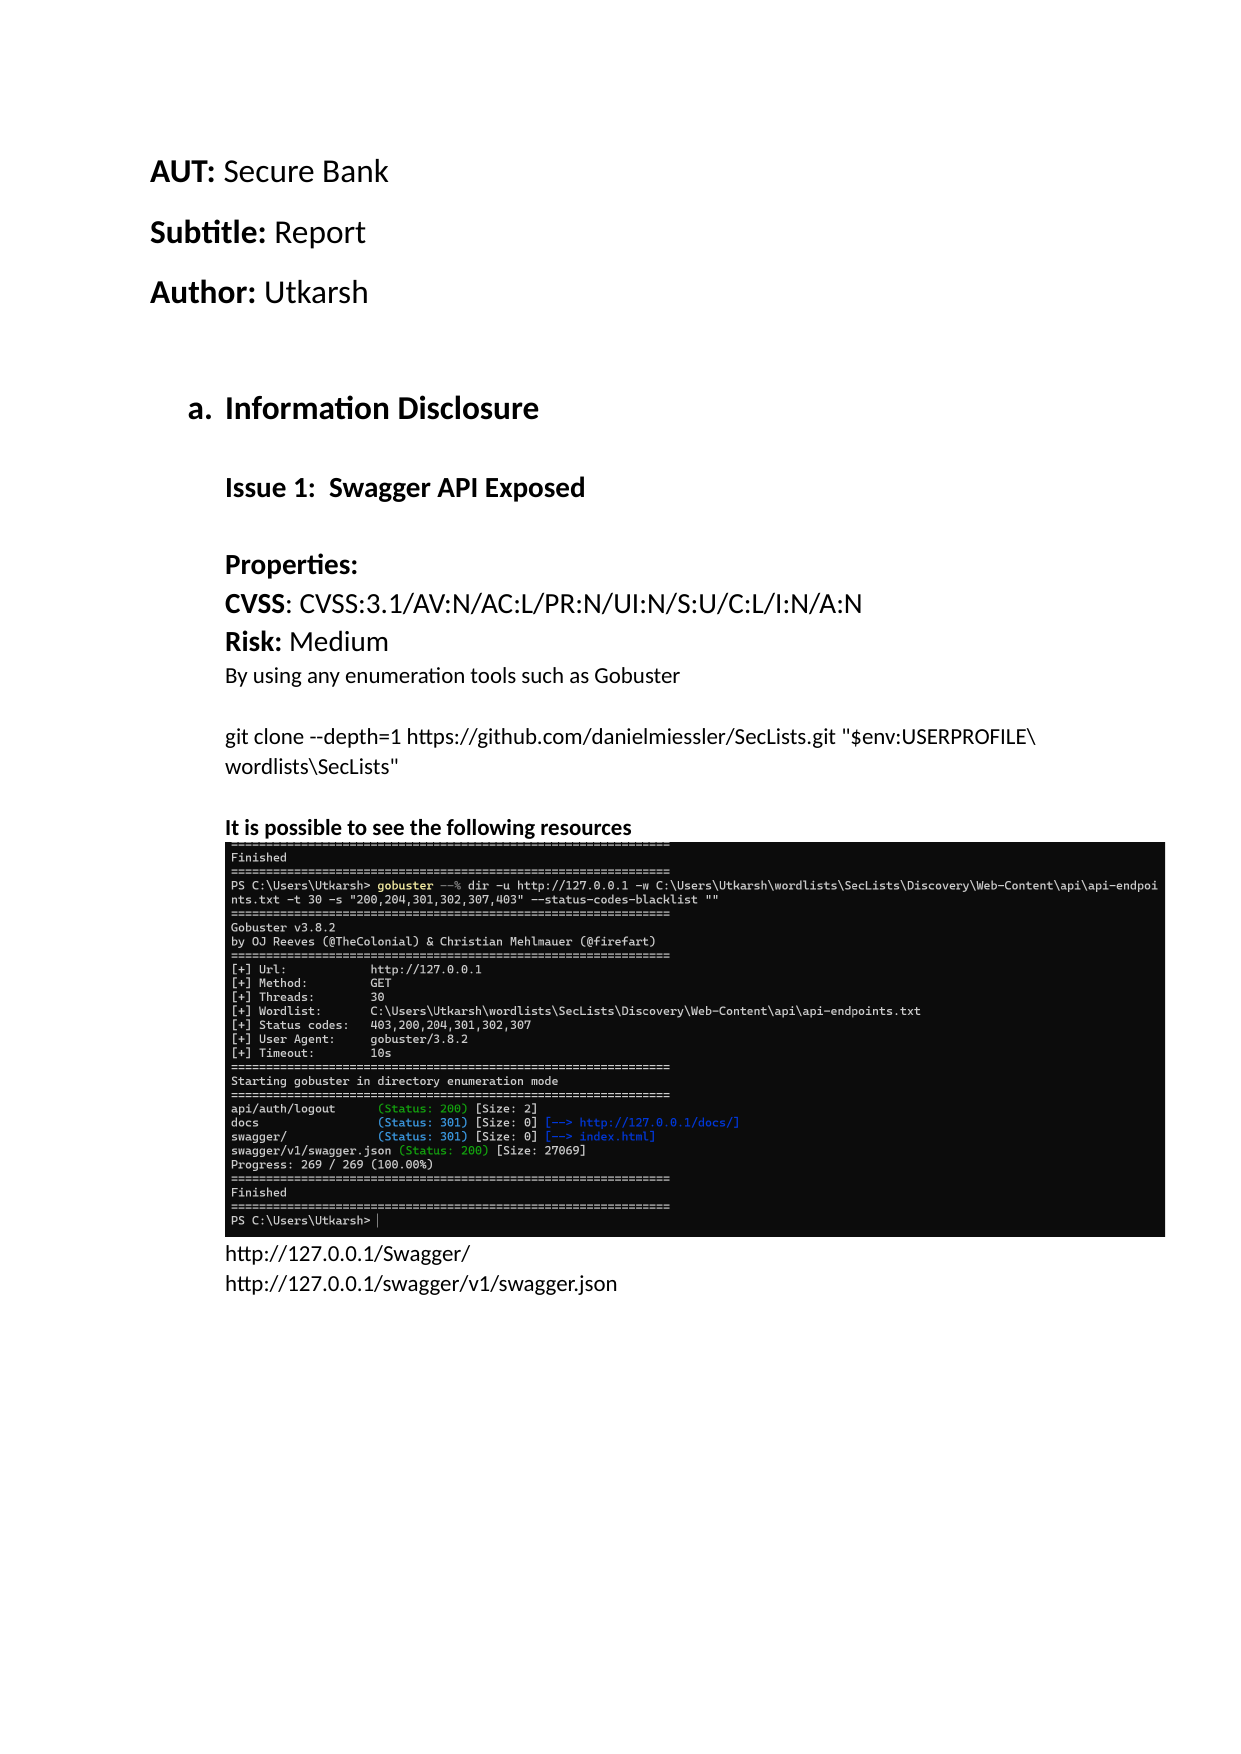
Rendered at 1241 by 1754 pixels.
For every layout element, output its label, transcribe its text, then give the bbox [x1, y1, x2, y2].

list Information Disclosure [187, 387, 1090, 428]
list http://127.0.0.1/Swagger/ [225, 1239, 1090, 1267]
text Author: Utkarsh [150, 271, 1090, 312]
list It is possible to see the following resources [225, 813, 1090, 841]
list http://127.0.0.1/swagger/v1/swagger.json [225, 1269, 1090, 1297]
list Risk: Medium [225, 623, 1090, 659]
text AUT: Secure Bank [150, 150, 1090, 191]
list By using any enumeration tools such as Gobuster [225, 662, 1090, 689]
list Issue 1: Swagger API Exposed [225, 469, 1090, 505]
text Subtitle: Report [150, 211, 1090, 251]
picture [225, 842, 1166, 1237]
list git clone --depth=1 https://github.com/danielmiessler/SecLists.git "$env:USERPROFILE\wordlists\SecLists" [225, 722, 1090, 780]
list Properties: [225, 546, 1090, 582]
list CVSS: CVSS:3.1/AV:N/AC:L/PR:N/UI:N/S:U/C:L/I:N/A:N [225, 585, 1090, 620]
